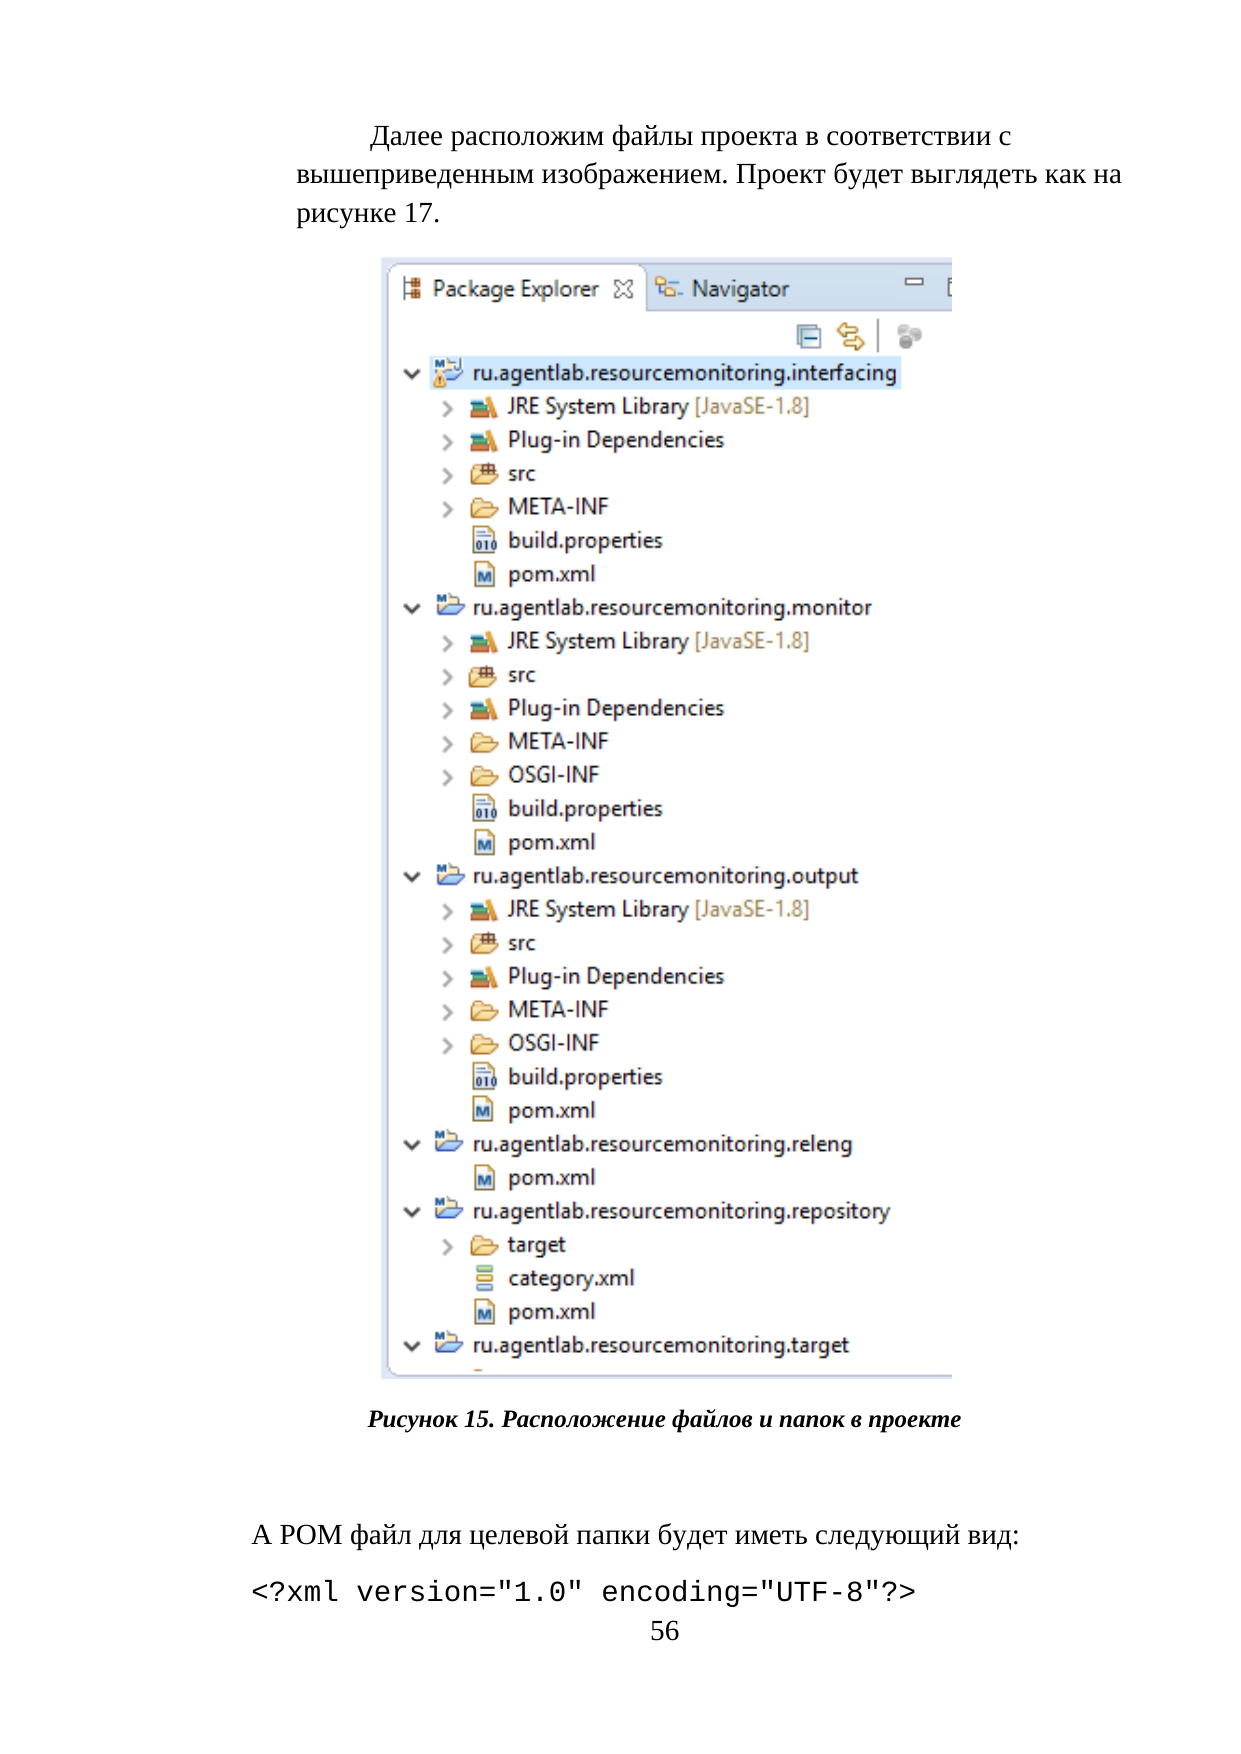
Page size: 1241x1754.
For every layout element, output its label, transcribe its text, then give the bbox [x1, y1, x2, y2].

text А POM файл для целевой папки будет иметь следующий вид: [177, 1517, 1152, 1551]
picture [377, 254, 952, 1379]
text <?xml version="1.0" encoding="UTF-8"?> [177, 1577, 1152, 1610]
text Далее расположим файлы проекта в соответствии с вышеприведенным изображением. Проект будет выглядеть как на рисунке 17. [296, 118, 1152, 229]
